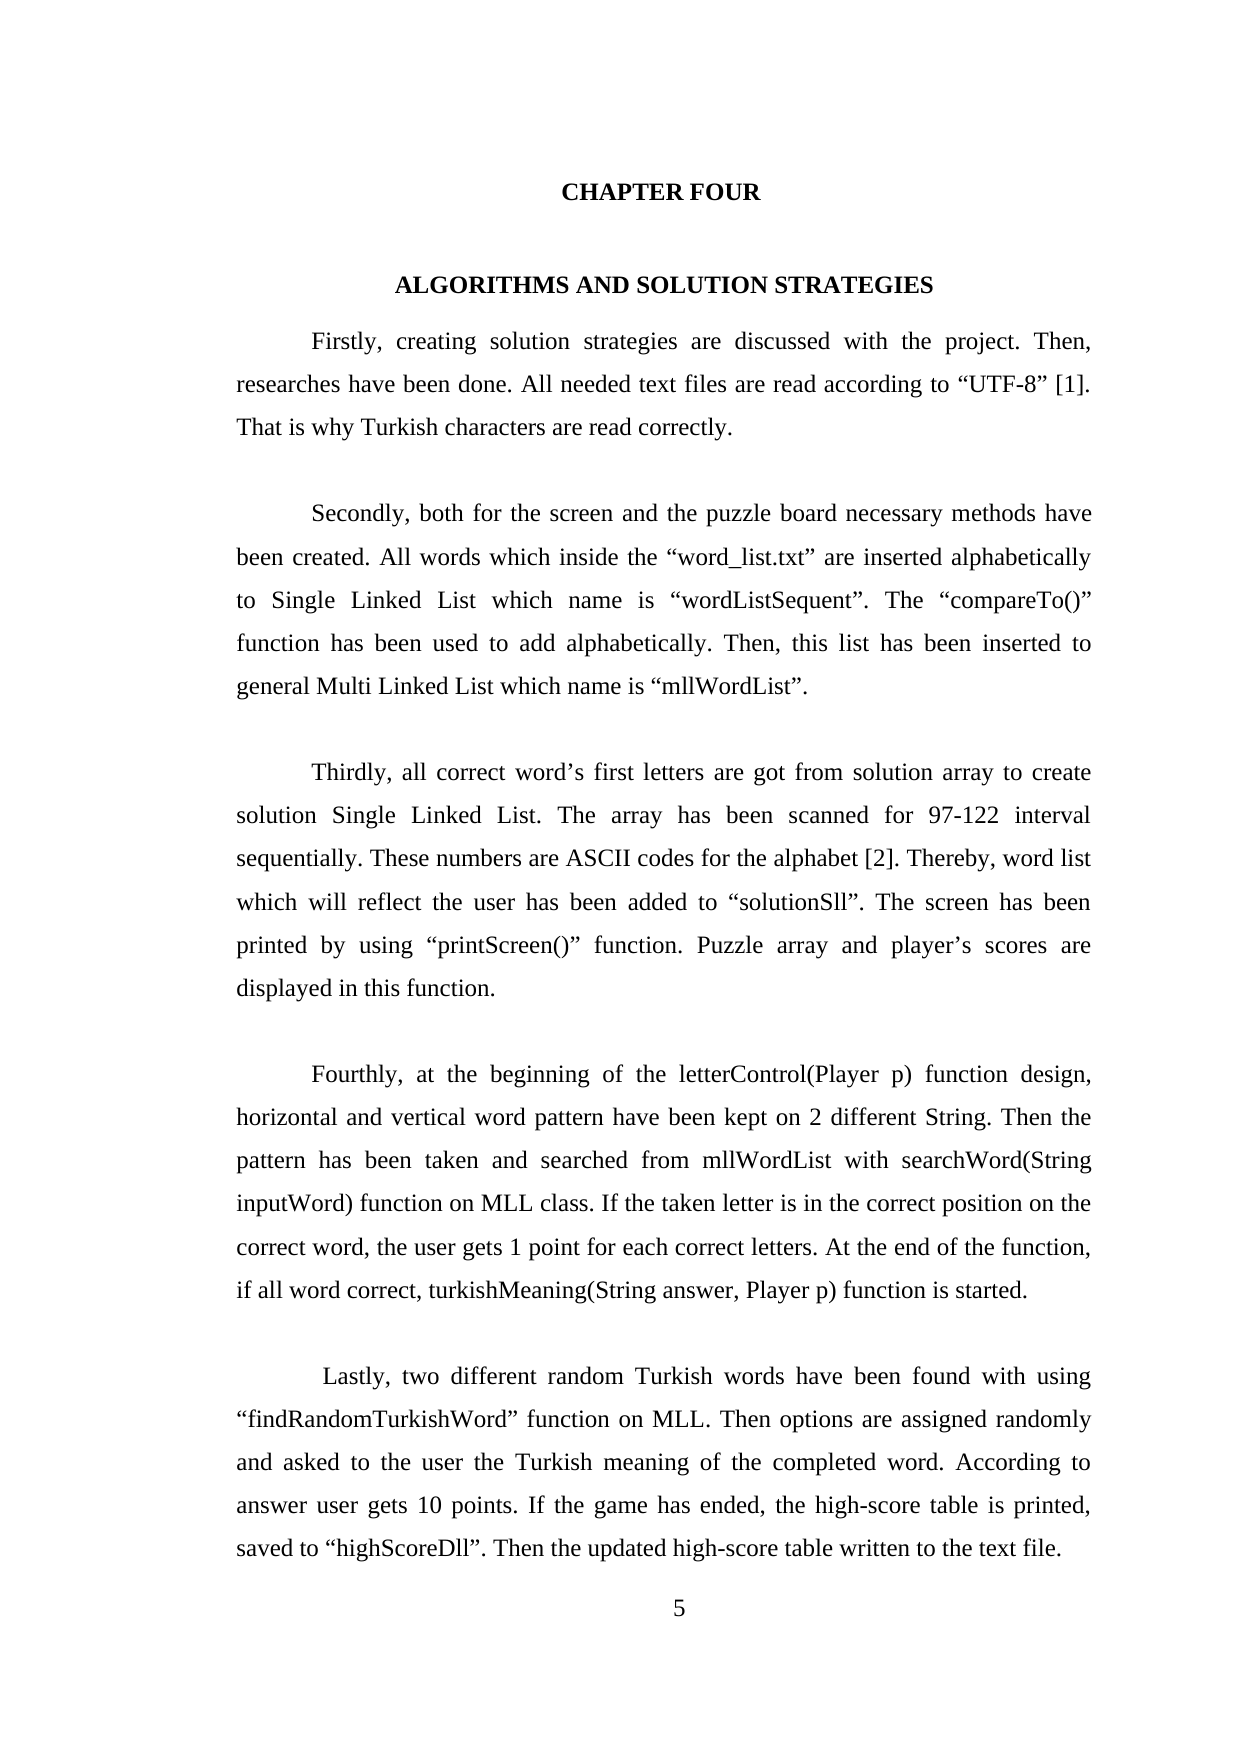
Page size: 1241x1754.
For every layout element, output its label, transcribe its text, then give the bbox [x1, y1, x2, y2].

text Secondly, both for the screen and the puzzle board necessary methods have been created. All words which inside the “word_list.txt” are inserted alphabetically to Single Linked List which name is “wordListSequent”. The “compareTo()” function has been used to add alphabetically. Then, this list has been inserted to general Multi Linked List which name is “mllWordList”. [236, 498, 1092, 700]
text Firstly, creating solution strategies are discussed with the project. Then, researches have been done. All needed text files are read according to “UTF-8” [1]. That is why Turkish characters are read correctly. [236, 326, 1092, 441]
text Lastly, two different random Turkish words have been found with using “findRandomTurkishWord” function on MLL. Then options are assigned randomly and asked to the user the Turkish meaning of the completed word. According to answer user gets 10 points. If the game has ended, the high-score table is printed, saved to “highScoreDll”. Then the updated high-score table written to the text file. [236, 1361, 1092, 1562]
text Thirdly, all correct word’s first letters are got from solution array to create solution Single Linked List. The array has been scanned for 97-122 interval sequentially. These numbers are ASCII codes for the alphabet [2]. Thereby, word list which will reflect the user has been added to “solutionSll”. The screen has been printed by using “printScreen()” function. Puzzle array and player’s scores are displayed in this function. [236, 757, 1092, 1002]
title algorıthms and solutıon strategıes [236, 270, 1092, 299]
text Fourthly, at the beginning of the letterControl(Player p) function design, horizontal and vertical word pattern have been kept on 2 different String. Then the pattern has been taken and searched from mllWordList with searchWord(String inputWord) function on MLL class. If the taken letter is in the correct position on the correct word, the user gets 1 point for each correct letters. At the end of the function, if all word correct, turkishMeaning(String answer, Player p) function is started. [236, 1059, 1092, 1303]
subtitle CHAPTER FOUR [311, 177, 1092, 206]
